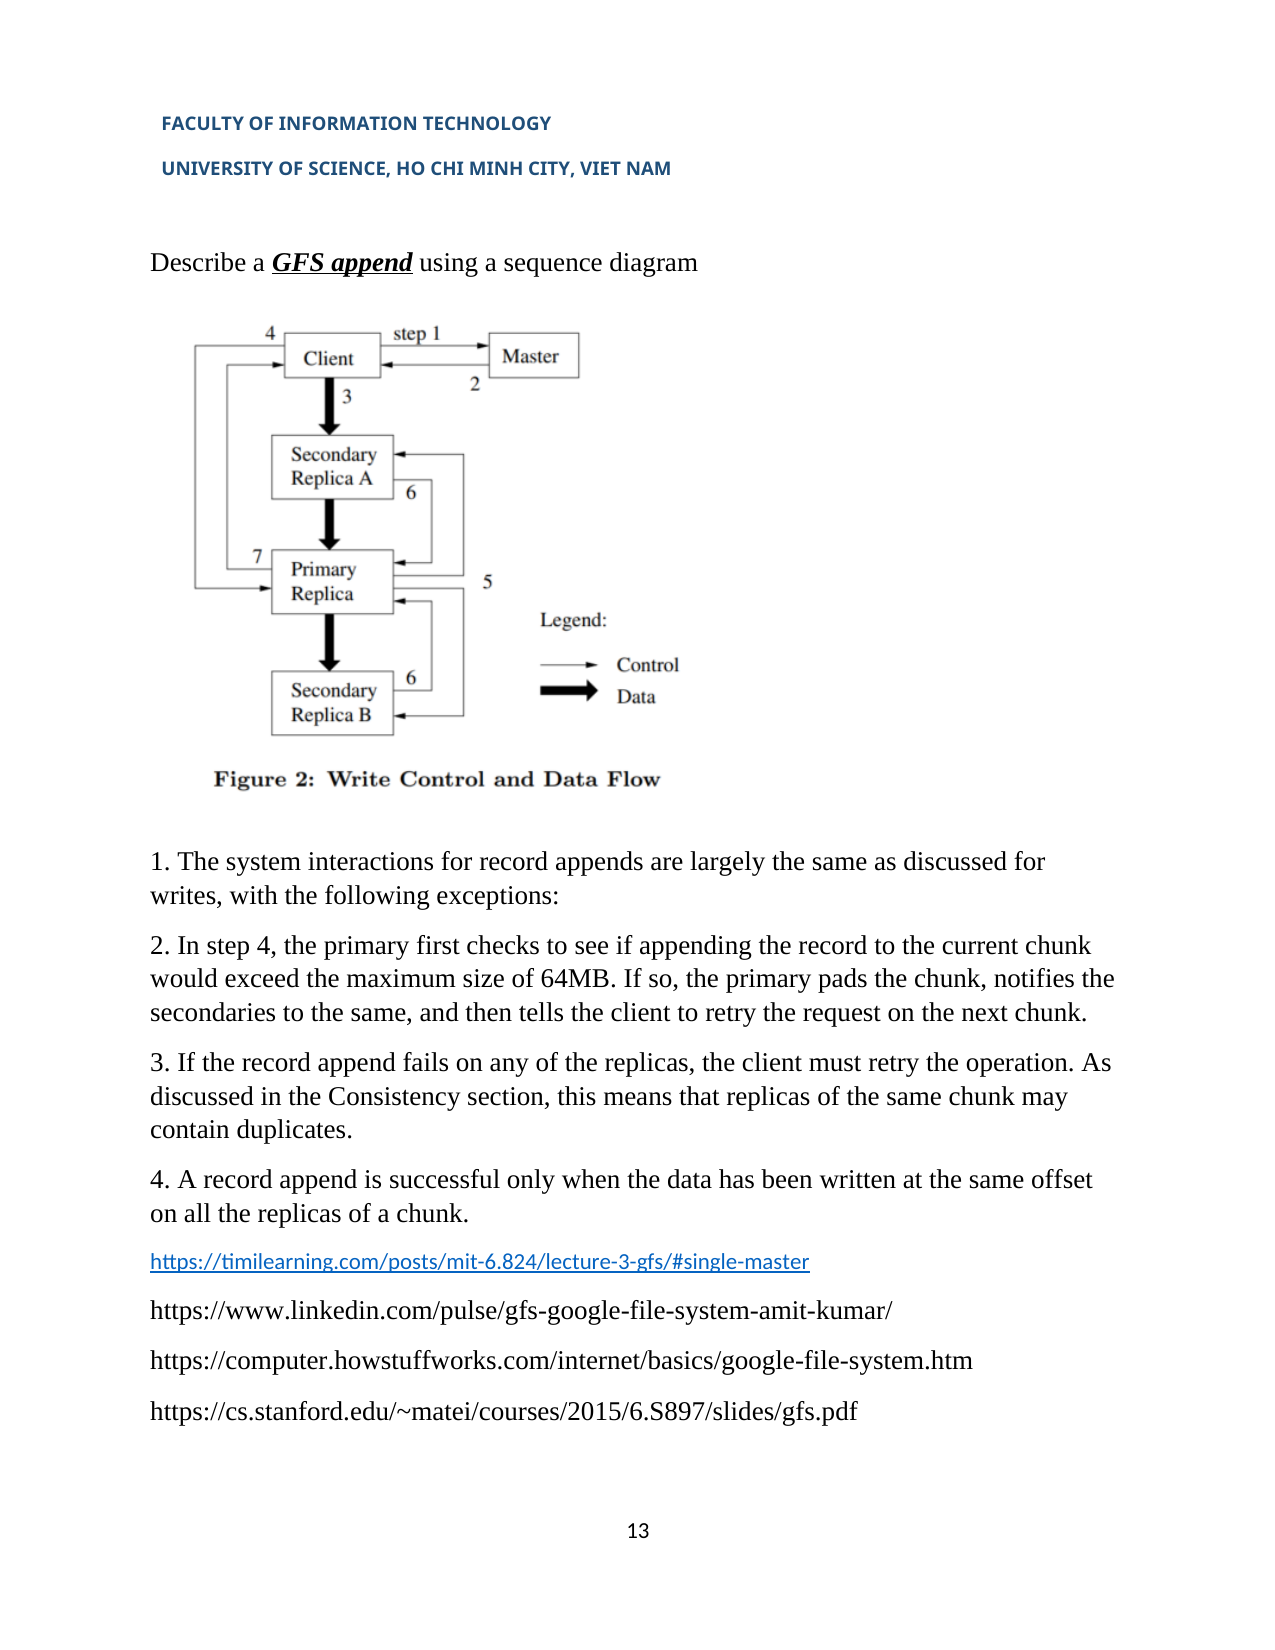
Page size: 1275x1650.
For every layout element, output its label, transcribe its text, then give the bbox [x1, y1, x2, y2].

text https://computer.howstuffworks.com/internet/basics/google-file-system.htm [150, 1344, 1125, 1376]
text https://cs.stanford.edu/~matei/courses/2015/6.S897/slides/gfs.pdf [150, 1394, 1125, 1426]
picture [150, 296, 690, 827]
text https://timilearning.com/posts/mit-6.824/lecture-3-gfs/#single-master [150, 1247, 1125, 1275]
text Describe a GFS append using a sequence diagram [150, 246, 1125, 277]
text 2. In step 4, the primary first checks to see if appending the record to the current chunk would exceed the maximum size of 64MB. If so, the primary pads the chunk, notifies the secondaries to the same, and then tells the client to retry the request on the next chunk. [150, 929, 1125, 1027]
text 3. If the record append fails on any of the replicas, the client must retry the operation. As discussed in the Consistency section, this means that replicas of the same chunk may contain duplicates. [150, 1046, 1125, 1144]
text 1. The system interactions for record appends are largely the same as discussed for writes, with the following exceptions: [150, 845, 1125, 910]
text https://www.linkedin.com/pulse/gfs-google-file-system-amit-kumar/ [150, 1294, 1125, 1325]
text 4. A record append is successful only when the data has been written at the same offset on all the replicas of a chunk. [150, 1163, 1125, 1228]
